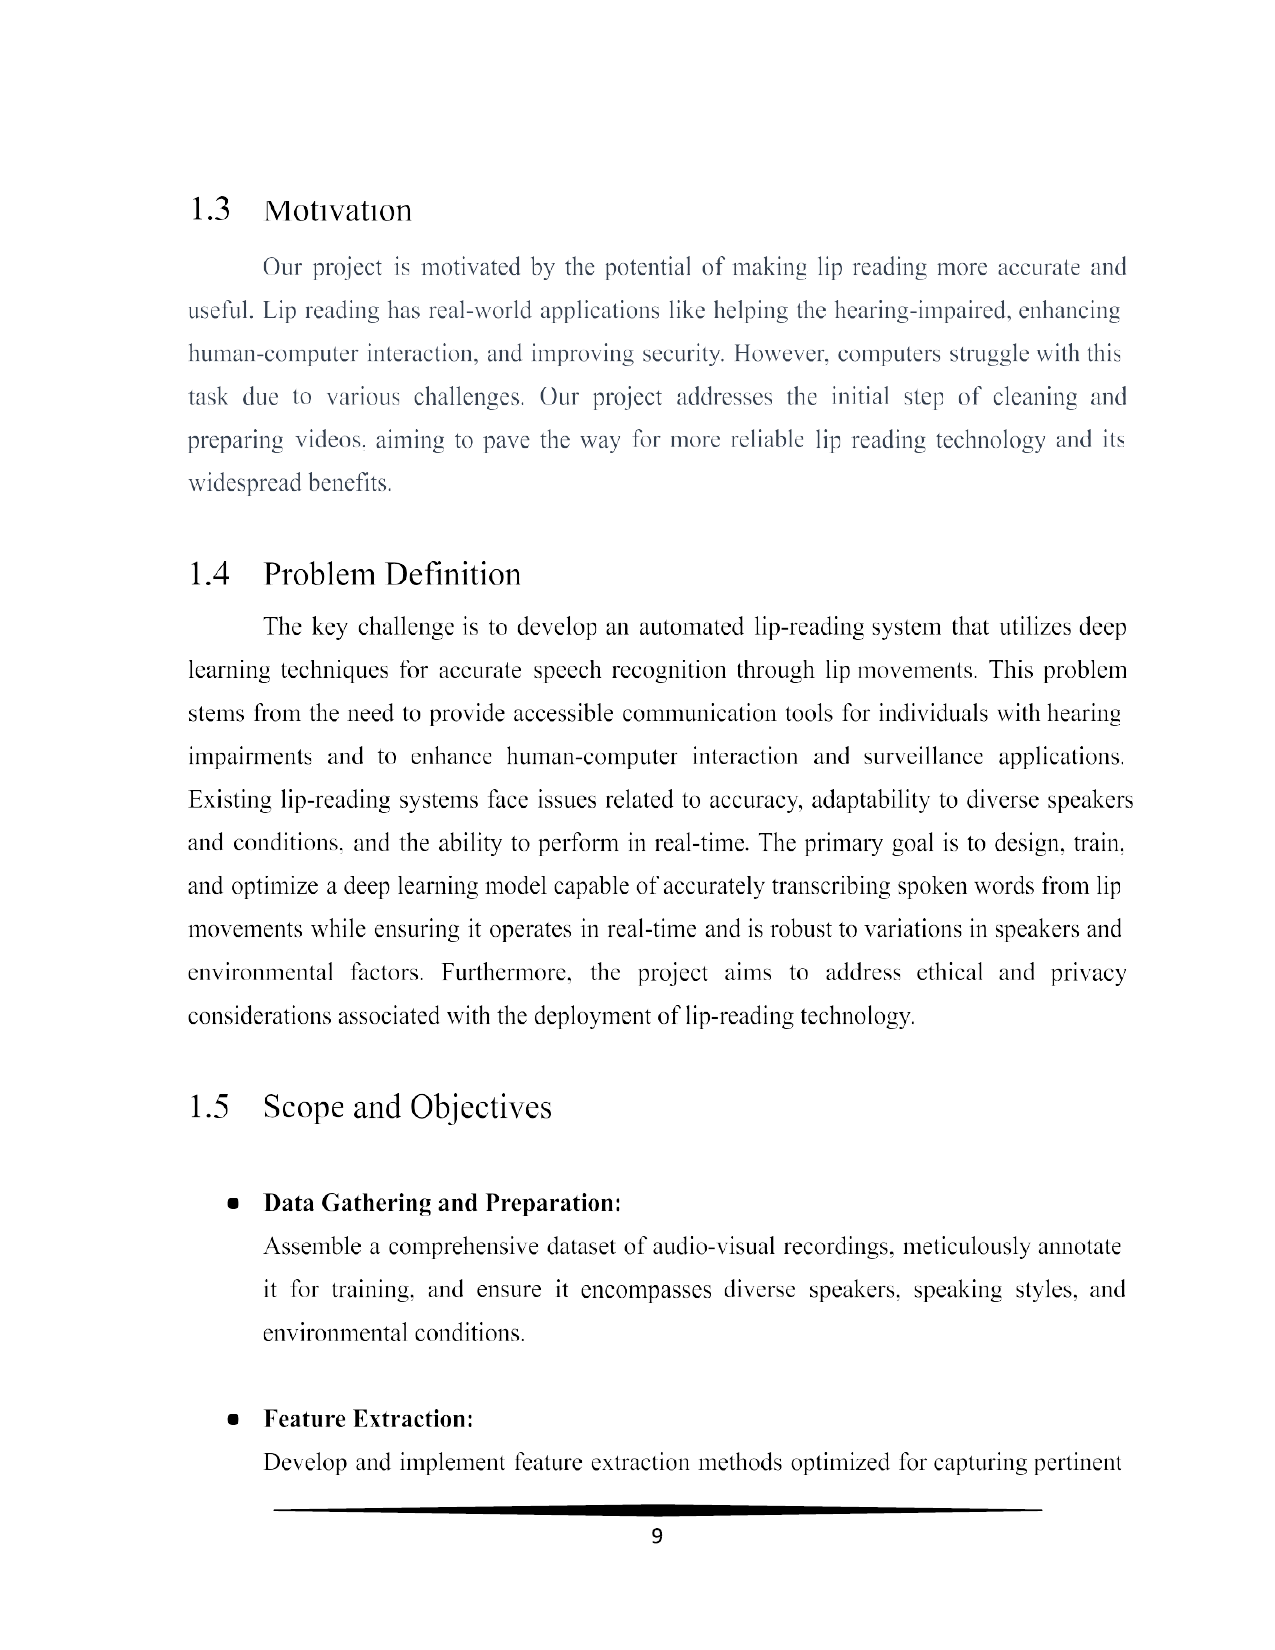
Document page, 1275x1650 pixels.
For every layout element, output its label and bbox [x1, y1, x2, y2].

picture [312, 256, 382, 280]
picture [534, 660, 850, 683]
picture [400, 660, 428, 678]
picture [188, 789, 1133, 813]
picture [814, 746, 849, 764]
picture [188, 660, 270, 683]
picture [815, 429, 841, 453]
picture [354, 1093, 551, 1125]
picture [517, 616, 597, 640]
picture [188, 386, 229, 405]
picture [188, 876, 1120, 899]
picture [488, 619, 507, 635]
picture [377, 748, 396, 764]
picture [810, 1279, 900, 1302]
picture [188, 746, 312, 769]
picture [414, 386, 524, 410]
picture [227, 1198, 239, 1209]
picture [1091, 386, 1127, 405]
picture [263, 616, 454, 640]
picture [290, 1279, 319, 1297]
picture [852, 256, 987, 280]
picture [188, 832, 343, 854]
picture [786, 386, 817, 405]
picture [263, 257, 302, 275]
picture [958, 386, 982, 405]
picture [998, 259, 1080, 275]
picture [411, 746, 492, 764]
picture [295, 429, 365, 451]
picture [831, 386, 889, 404]
picture [188, 918, 1122, 942]
picture [904, 388, 943, 410]
picture [187, 429, 283, 453]
picture [789, 964, 808, 980]
picture [1090, 1279, 1126, 1297]
picture [399, 832, 429, 851]
picture [263, 1452, 1122, 1475]
picture [1079, 616, 1126, 640]
picture [188, 472, 391, 496]
picture [326, 386, 400, 405]
picture [1102, 429, 1124, 447]
picture [864, 746, 983, 764]
picture [328, 746, 363, 764]
picture [1050, 962, 1127, 986]
picture [857, 662, 977, 678]
picture [999, 746, 1123, 769]
picture [439, 832, 744, 856]
picture [581, 1285, 711, 1303]
picture [817, 256, 842, 280]
picture [637, 962, 708, 986]
picture [999, 962, 1035, 980]
picture [421, 256, 691, 280]
picture [243, 386, 278, 405]
picture [394, 256, 410, 275]
picture [1016, 1279, 1077, 1302]
picture [592, 386, 662, 410]
picture [989, 660, 1127, 683]
picture [263, 1409, 472, 1427]
picture [993, 386, 1077, 410]
picture [606, 616, 864, 640]
picture [439, 662, 521, 678]
picture [263, 1322, 524, 1341]
picture [263, 1236, 1121, 1259]
picture [263, 1279, 277, 1297]
picture [441, 962, 571, 984]
picture [914, 1279, 1002, 1302]
picture [214, 1094, 228, 1118]
picture [462, 616, 478, 635]
picture [555, 1279, 569, 1297]
picture [702, 256, 807, 280]
picture [725, 962, 771, 980]
picture [263, 1193, 620, 1216]
picture [187, 300, 1120, 323]
picture [692, 746, 798, 764]
picture [350, 962, 423, 980]
picture [724, 1279, 795, 1297]
picture [188, 343, 1121, 366]
picture [428, 1279, 464, 1297]
picture [477, 1285, 541, 1297]
picture [376, 429, 621, 453]
picture [917, 962, 983, 980]
picture [540, 387, 579, 405]
picture [281, 660, 388, 683]
picture [872, 616, 1071, 640]
picture [265, 1094, 344, 1124]
picture [227, 1414, 239, 1425]
picture [188, 962, 333, 980]
picture [507, 746, 678, 769]
picture [189, 703, 1120, 726]
picture [632, 429, 804, 447]
picture [1056, 429, 1092, 447]
picture [1091, 256, 1127, 275]
picture [292, 388, 311, 404]
picture [590, 962, 620, 980]
picture [758, 832, 1124, 856]
picture [188, 1005, 914, 1029]
picture [263, 201, 412, 221]
picture [354, 832, 390, 851]
picture [331, 1279, 414, 1302]
picture [826, 962, 901, 980]
picture [215, 196, 229, 220]
picture [263, 561, 521, 585]
picture [851, 429, 1046, 453]
picture [206, 561, 229, 585]
picture [677, 386, 772, 405]
